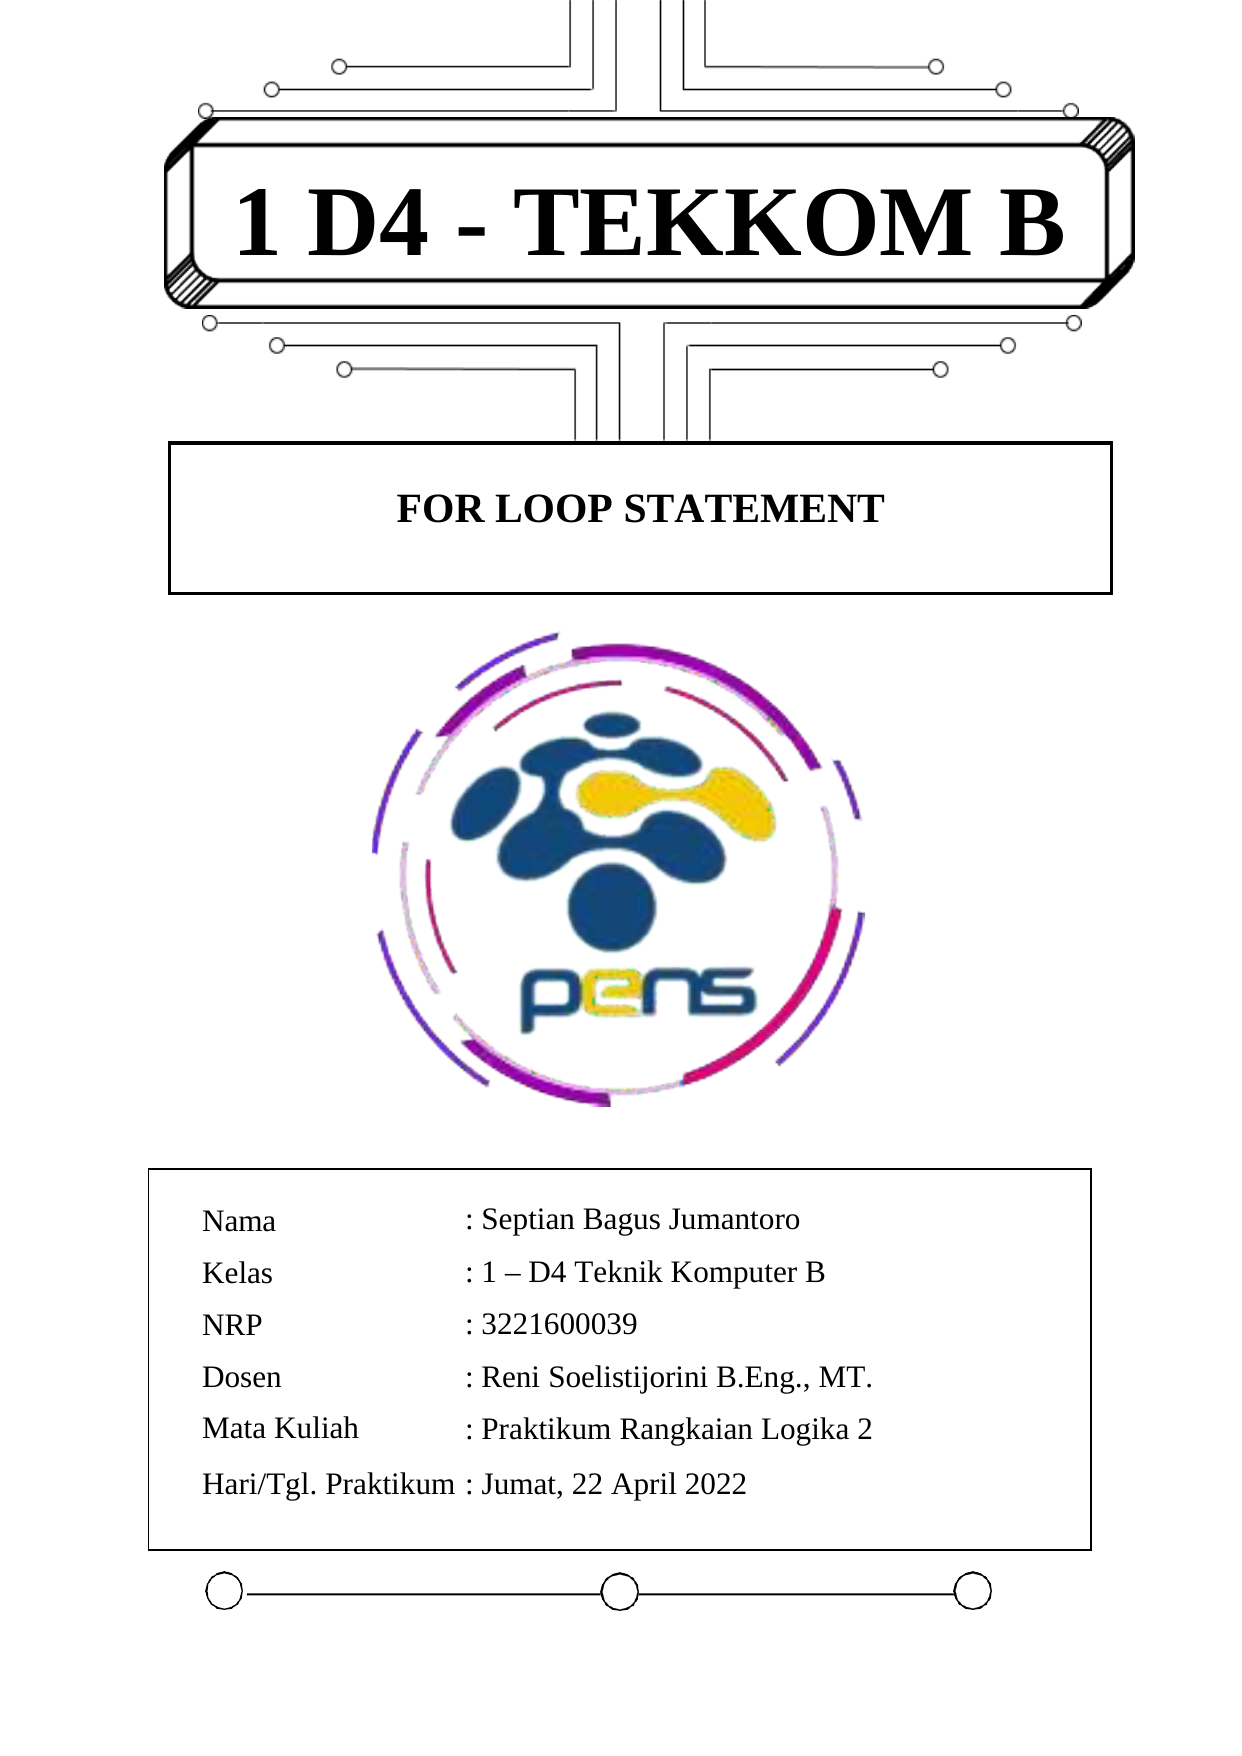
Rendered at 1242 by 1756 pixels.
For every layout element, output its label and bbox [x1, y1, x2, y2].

picture [953, 1571, 992, 1610]
picture [205, 1571, 243, 1610]
picture [600, 1572, 639, 1611]
picture [164, 0, 1135, 309]
picture [371, 631, 866, 1107]
picture [202, 315, 1082, 441]
